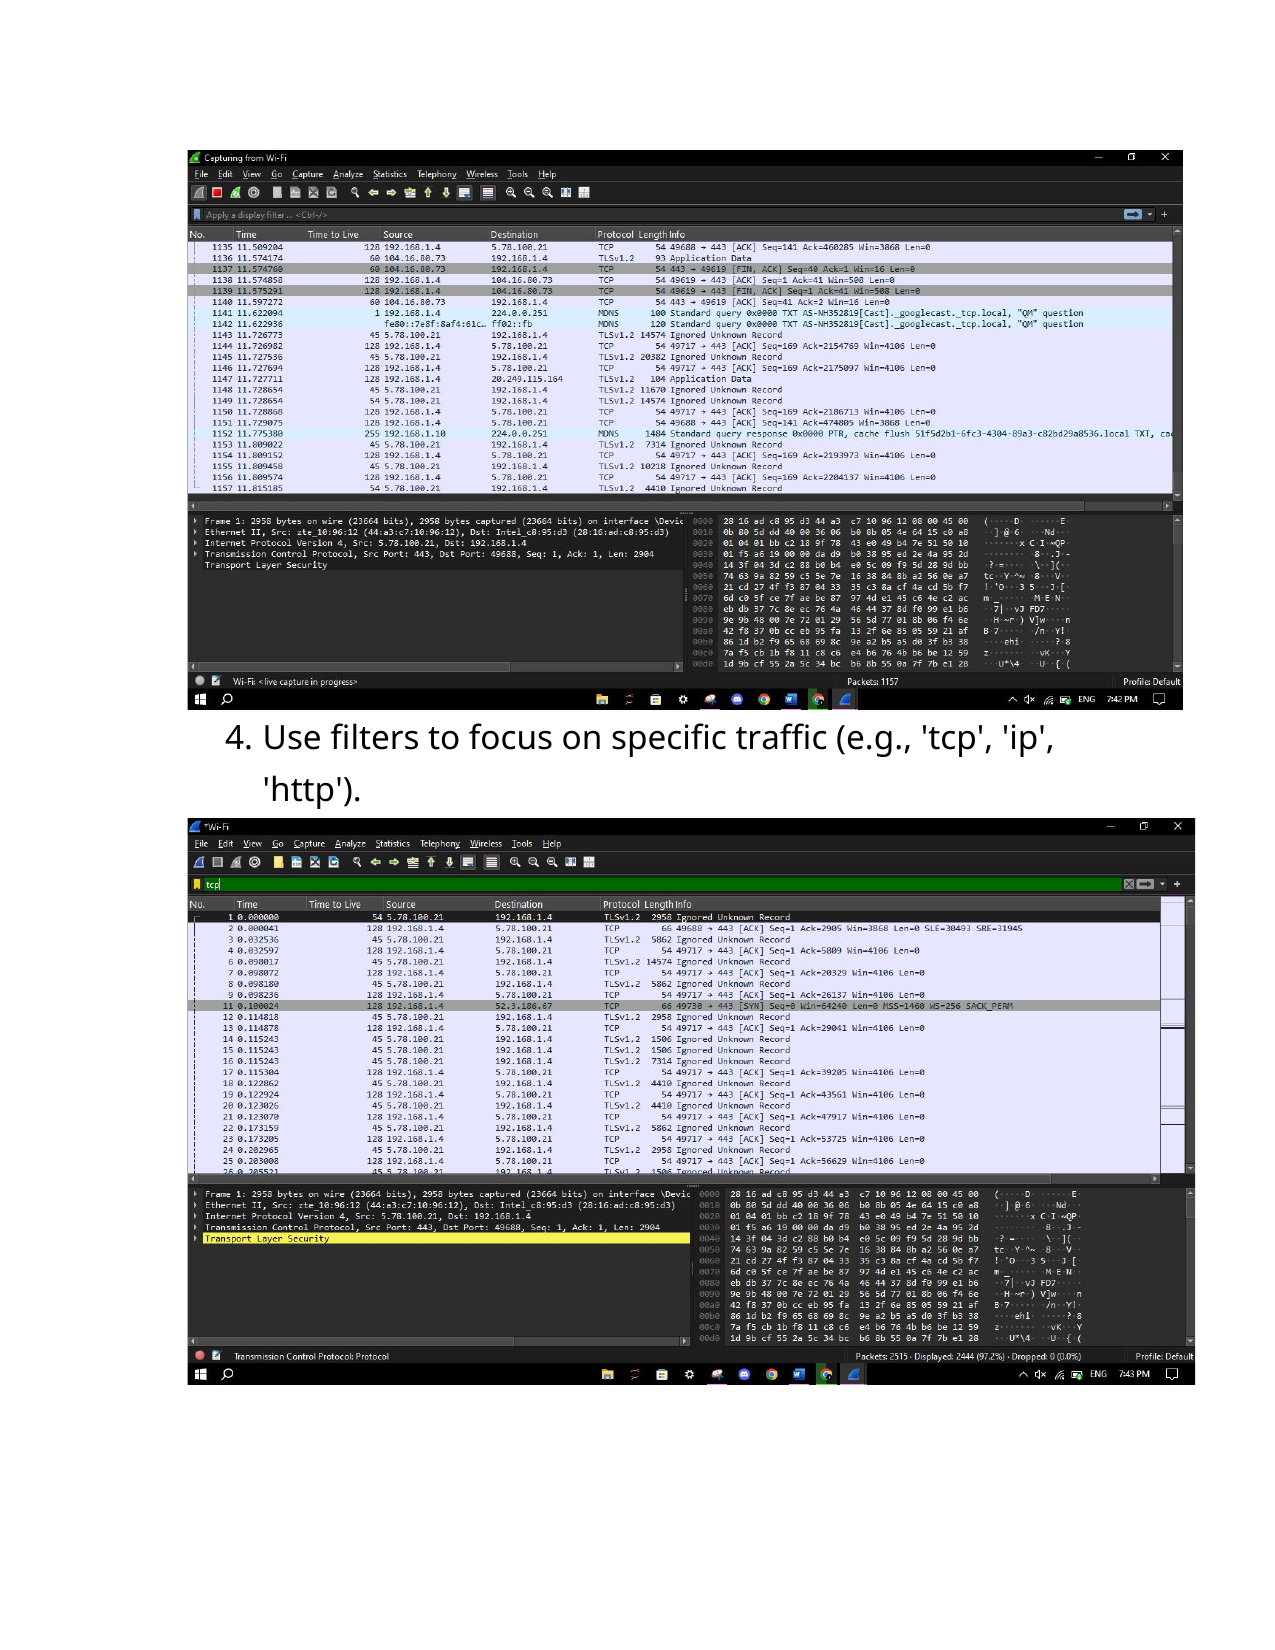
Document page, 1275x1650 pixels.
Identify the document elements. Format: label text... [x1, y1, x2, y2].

picture [187, 818, 1196, 1385]
picture [187, 150, 1183, 710]
list Use filters to focus on specific traffic (e.g., 'tcp', 'ip', 'http'). [225, 714, 1087, 811]
